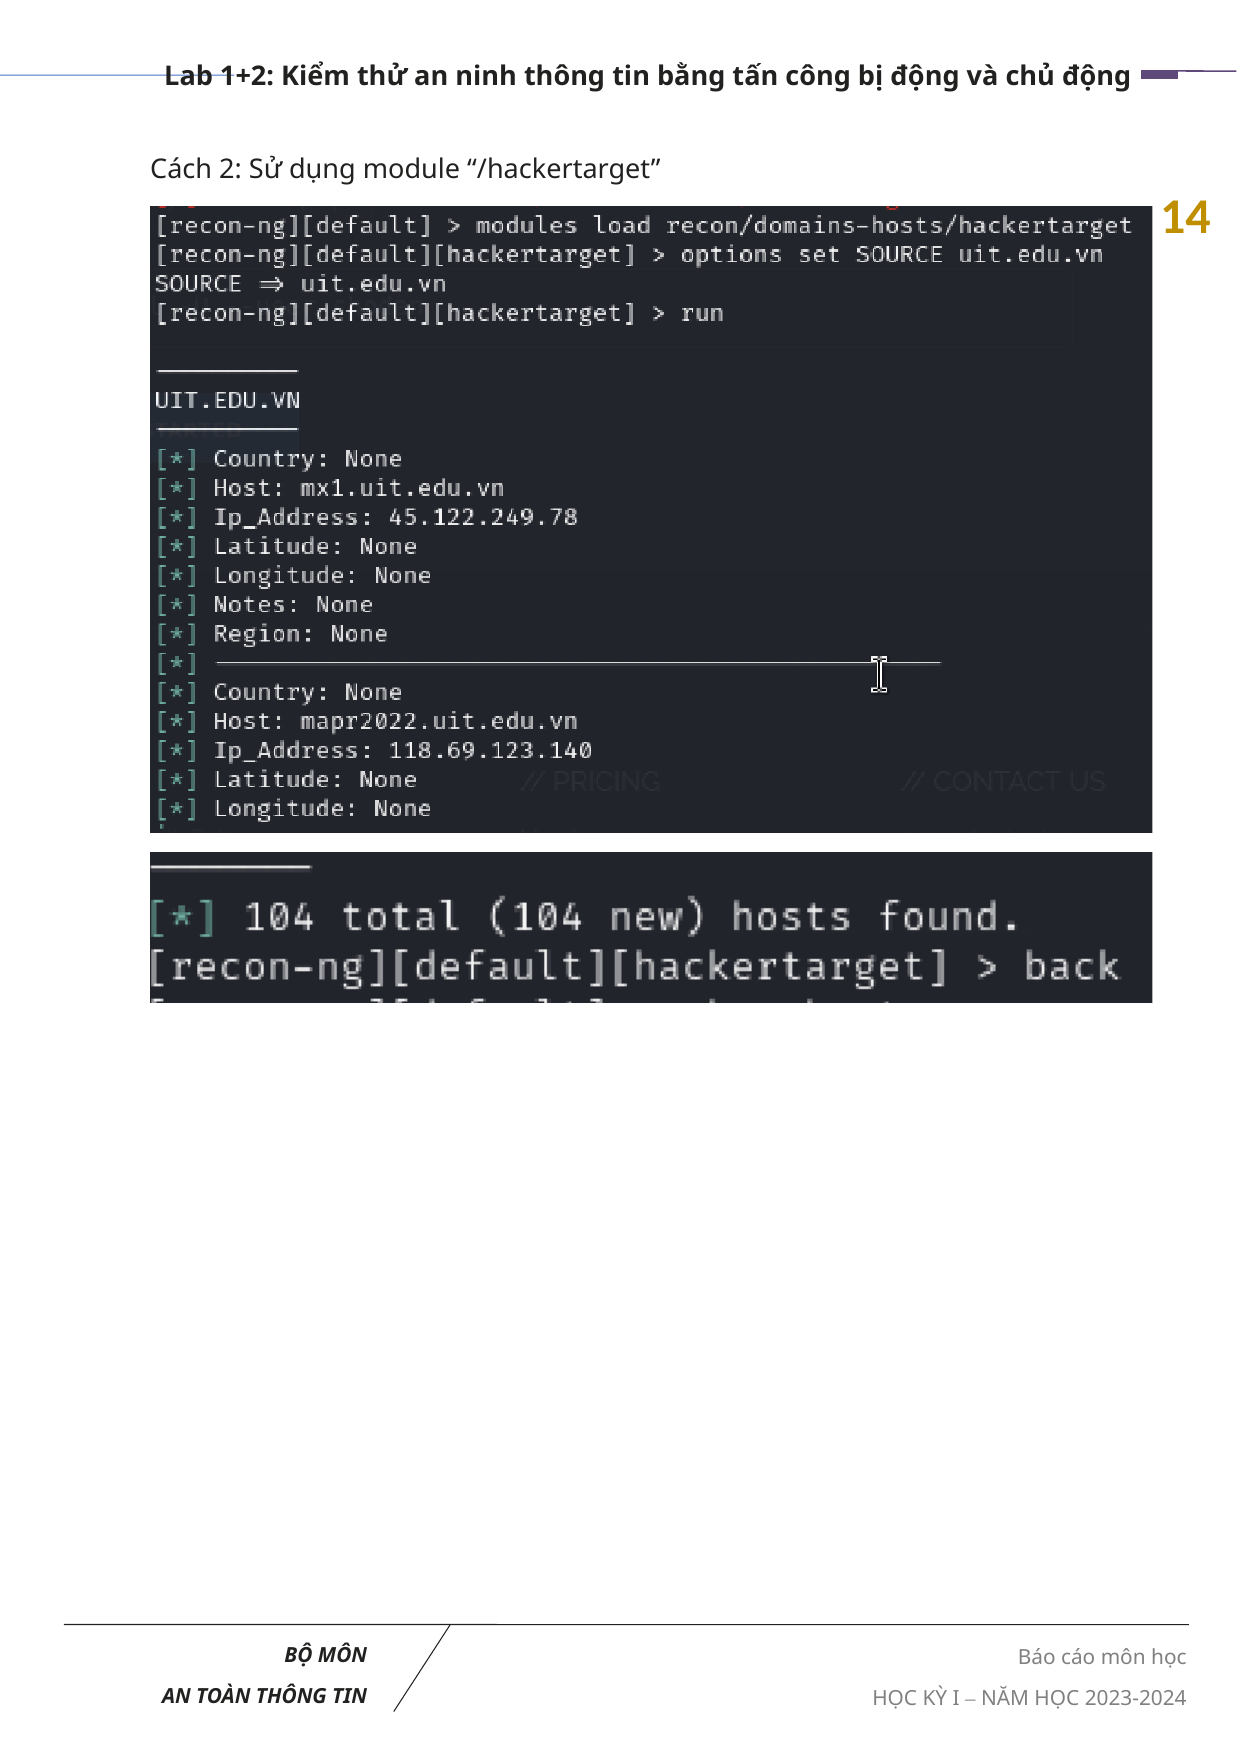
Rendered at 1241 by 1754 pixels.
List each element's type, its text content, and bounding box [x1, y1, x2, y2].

list Cách 2: Sử dụng module “/hackertarget” [150, 150, 1153, 187]
picture [150, 206, 1153, 833]
picture [150, 852, 1153, 1003]
